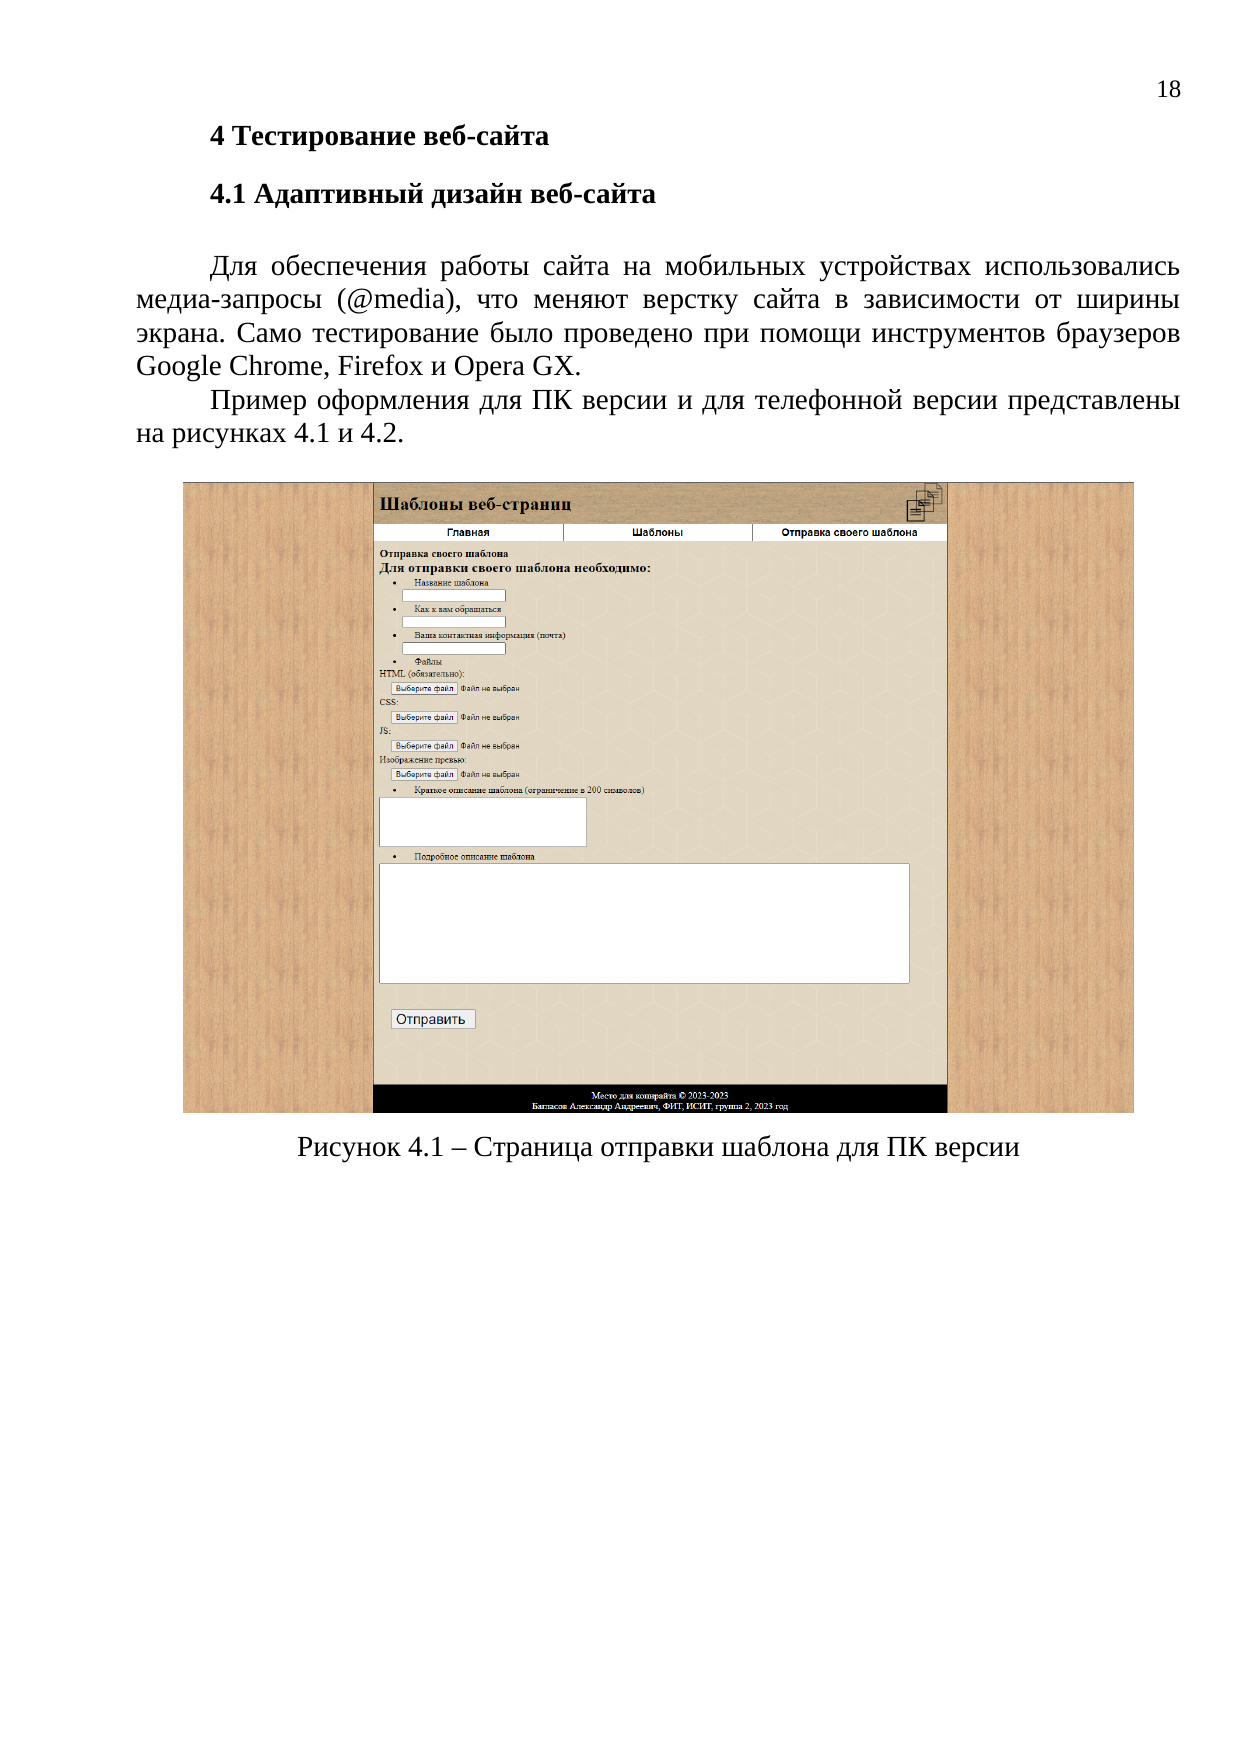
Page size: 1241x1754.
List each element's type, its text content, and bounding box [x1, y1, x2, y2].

text 4 Тестирование веб-сайта [136, 118, 1181, 152]
text Пример оформления для ПК версии и для телефонной версии представлены на рисунках 4.1 и 4.2. [136, 382, 1181, 449]
text Для обеспечения работы сайта на мобильных устройствах использовались медиа-запросы (@media), что меняют верстку сайта в зависимости от ширины экрана. Само тестирование было проведено при помощи инструментов браузеров Google Chrome, Firefox и Opera GX. [136, 248, 1181, 382]
text Рисунок 4.1 – Страница отправки шаблона для ПК версии [136, 1129, 1181, 1162]
picture [183, 482, 1134, 1113]
subtitle 4.1 Адаптивный дизайн веб-сайта [136, 177, 1181, 210]
